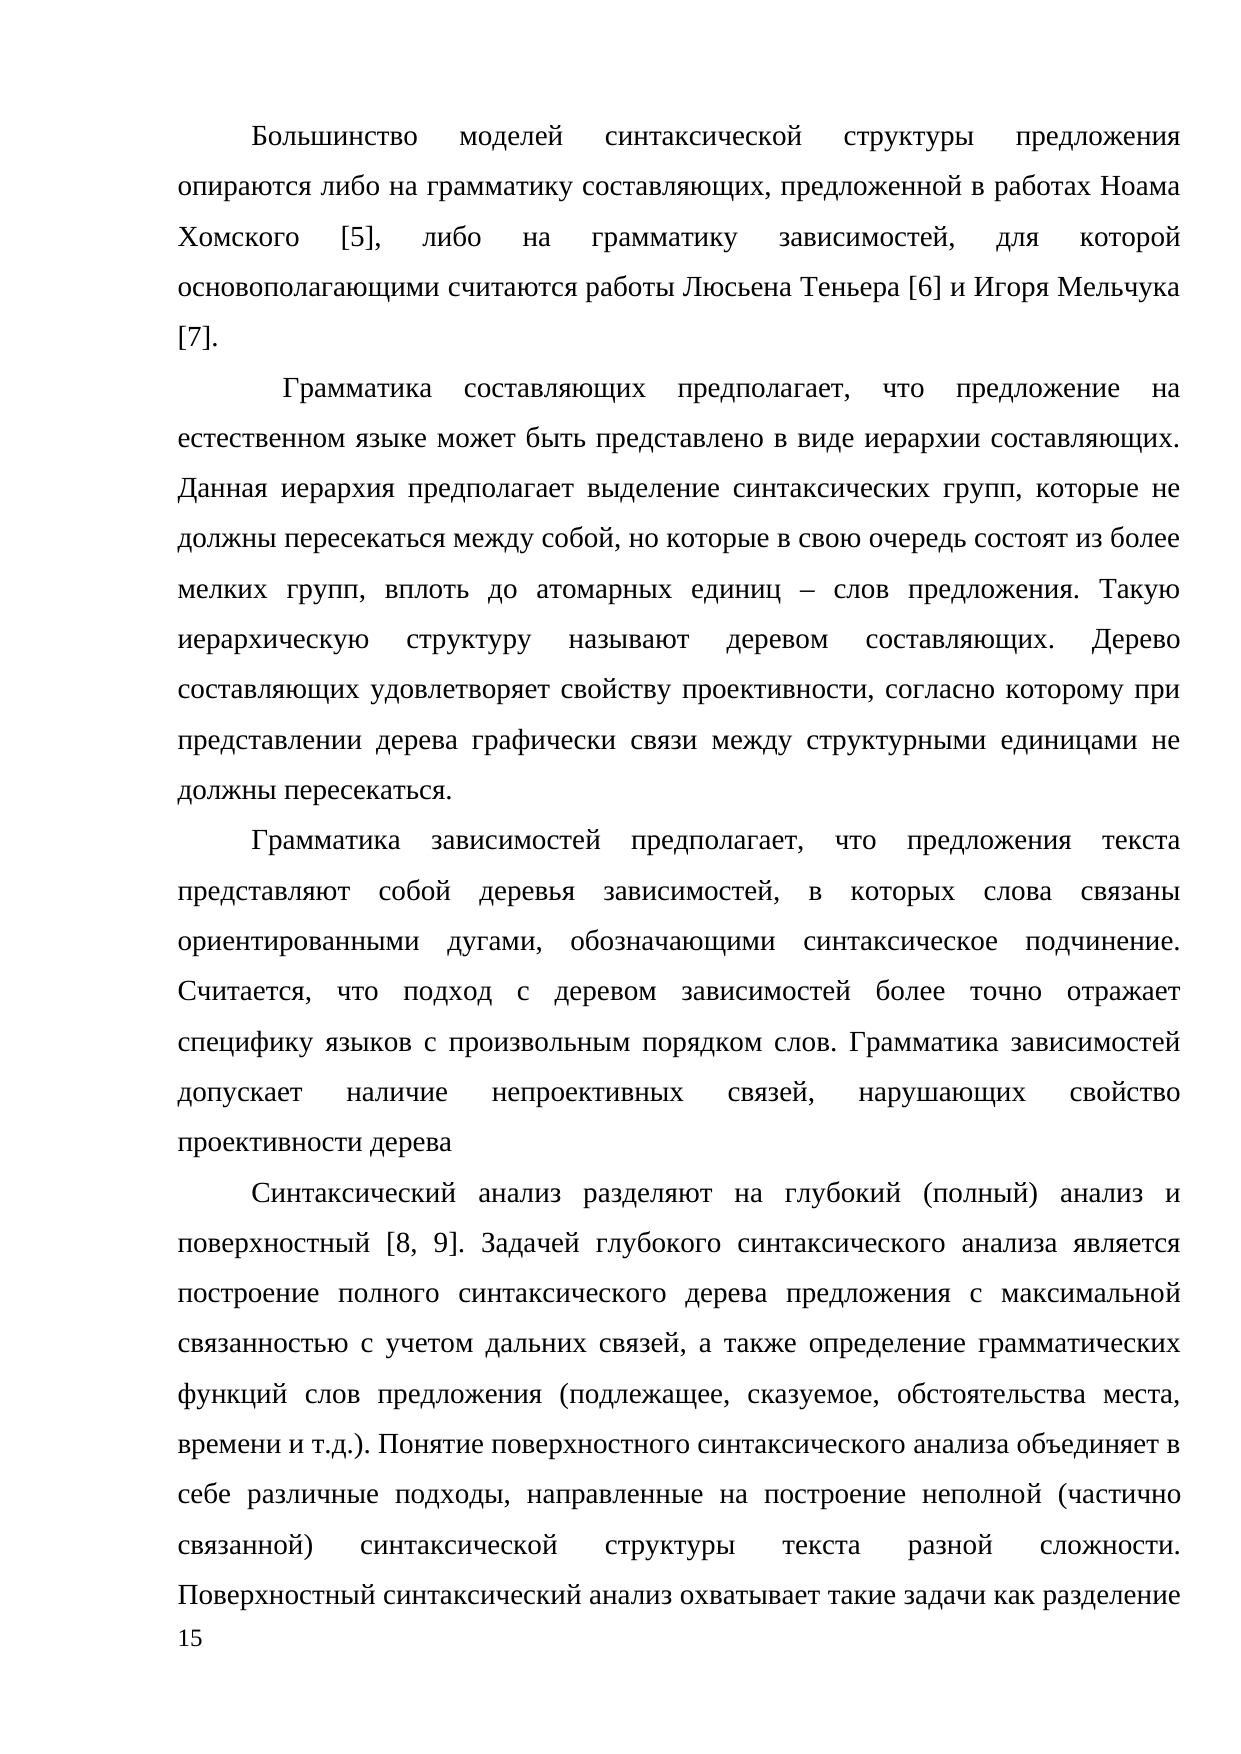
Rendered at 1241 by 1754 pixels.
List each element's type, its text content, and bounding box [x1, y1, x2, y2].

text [177, 1175, 1181, 1611]
text Грамматика зависимостей предполагает, что предложения текста представляют собой деревья зависимостей, в которых слова связаны ориентированными дугами, обозначающими синтаксическое подчинение. Считается, что подход с деревом зависимостей более точно отражает специфику языков с произвольным порядком слов. Грамматика зависимостей допускает наличие непроективных связей, нарушающих свойство проективности дерева [177, 822, 1181, 1158]
text Большинство моделей синтаксической структуры предложения опираются либо на грамматику составляющих, предложенной в работах Ноама Хомского [5], либо на грамматику зависимостей, для которой основополагающими считаются работы Люсьена Теньера [6] и Игоря Мельчука [7]. [177, 118, 1181, 353]
text Грамматика составляющих предполагает, что предложение на естественном языке может быть представлено в виде иерархии составляющих. Данная иерархия предполагает выделение синтаксических групп, которые не должны пересекаться между собой, но которые в свою очередь состоят из более мелких групп, вплоть до атомарных единиц – слов предложения. Такую иерархическую структуру называют деревом составляющих. Дерево составляющих удовлетворяет свойству проективности, согласно которому при представлении дерева графически связи между структурными единицами не должны пересекаться. [177, 370, 1181, 806]
